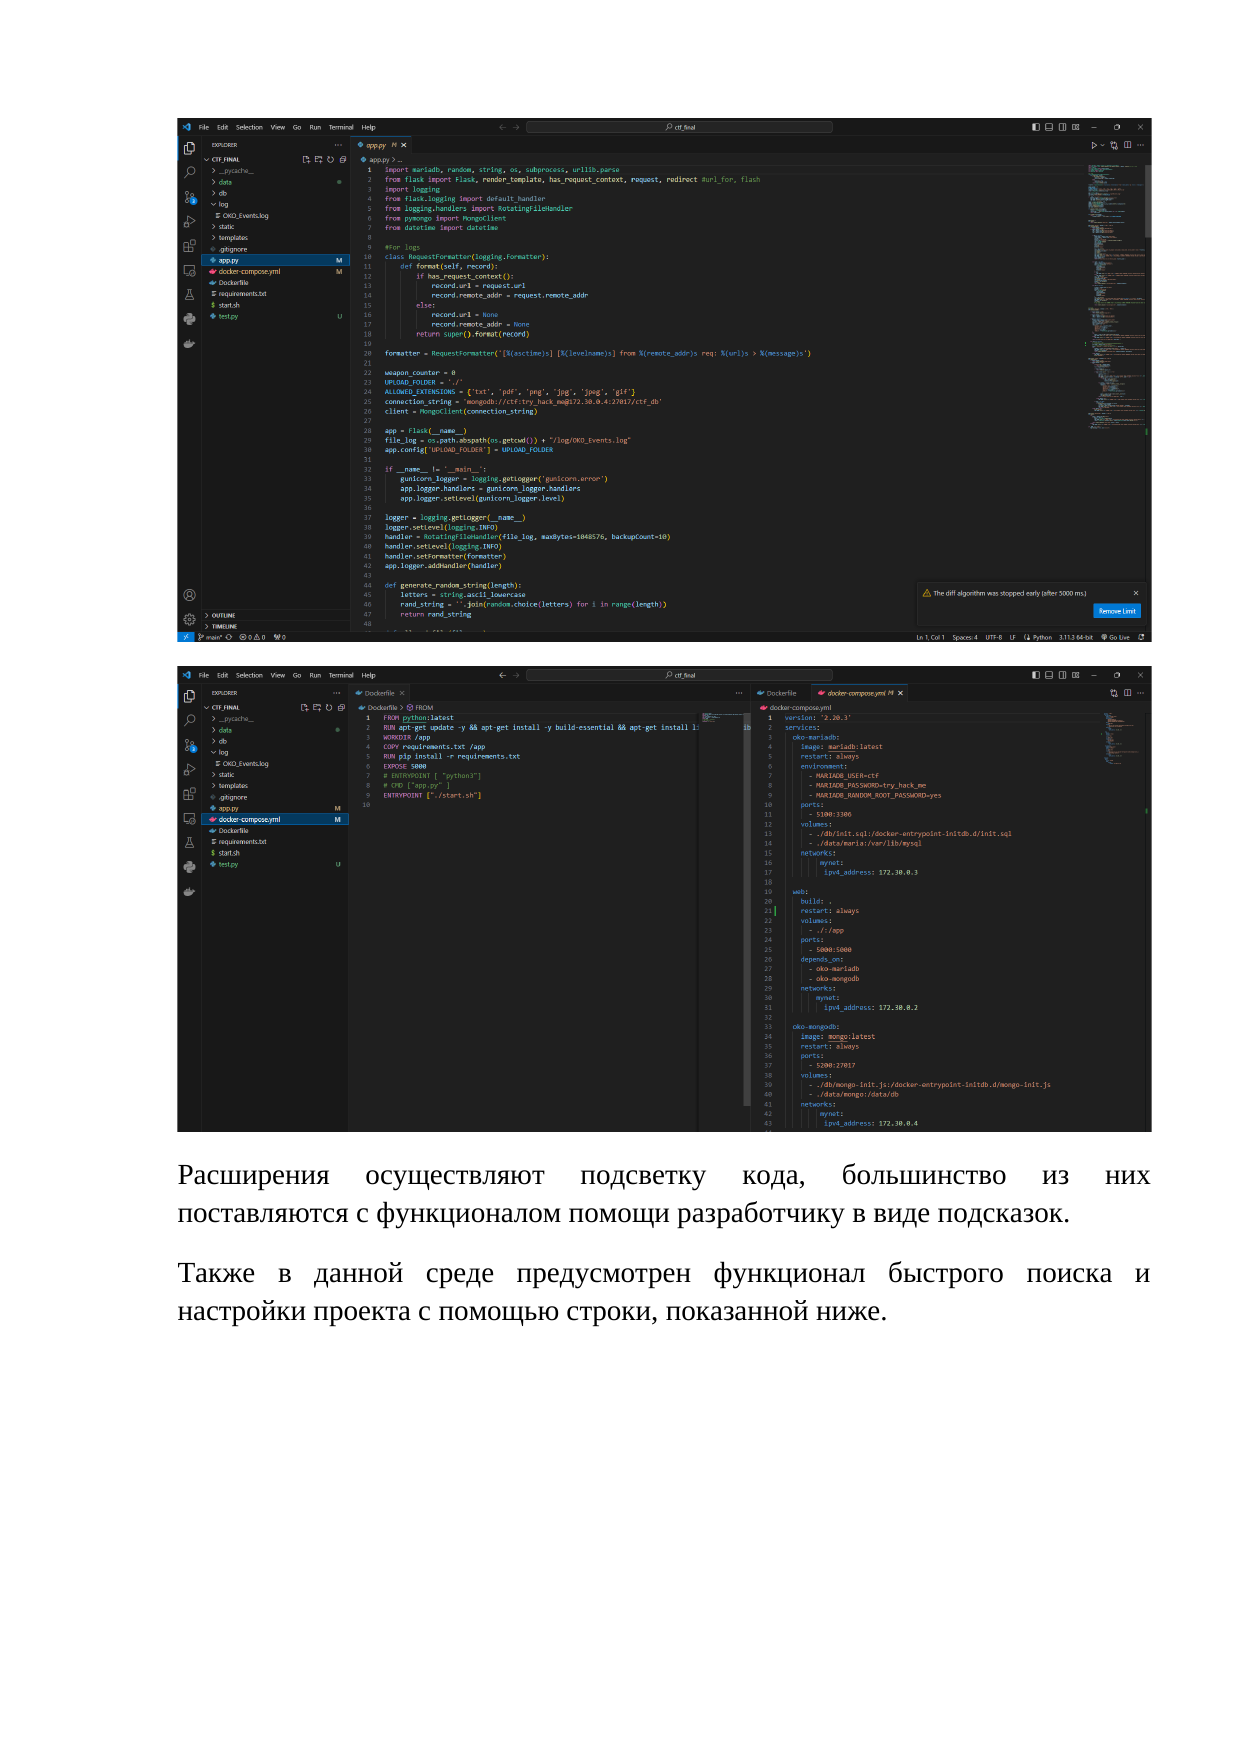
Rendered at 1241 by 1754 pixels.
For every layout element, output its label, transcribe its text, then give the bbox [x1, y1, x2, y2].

text Расширения осуществляют подсветку кода, большинство из них поставляются с функционалом помощи разработчику в виде подсказок. [177, 1157, 1152, 1229]
picture [177, 118, 1152, 642]
text Также в данной среде предусмотрен функционал быстрого поиска и настройки проекта с помощью строки, показанной ниже. [177, 1255, 1152, 1327]
picture [177, 666, 1152, 1132]
